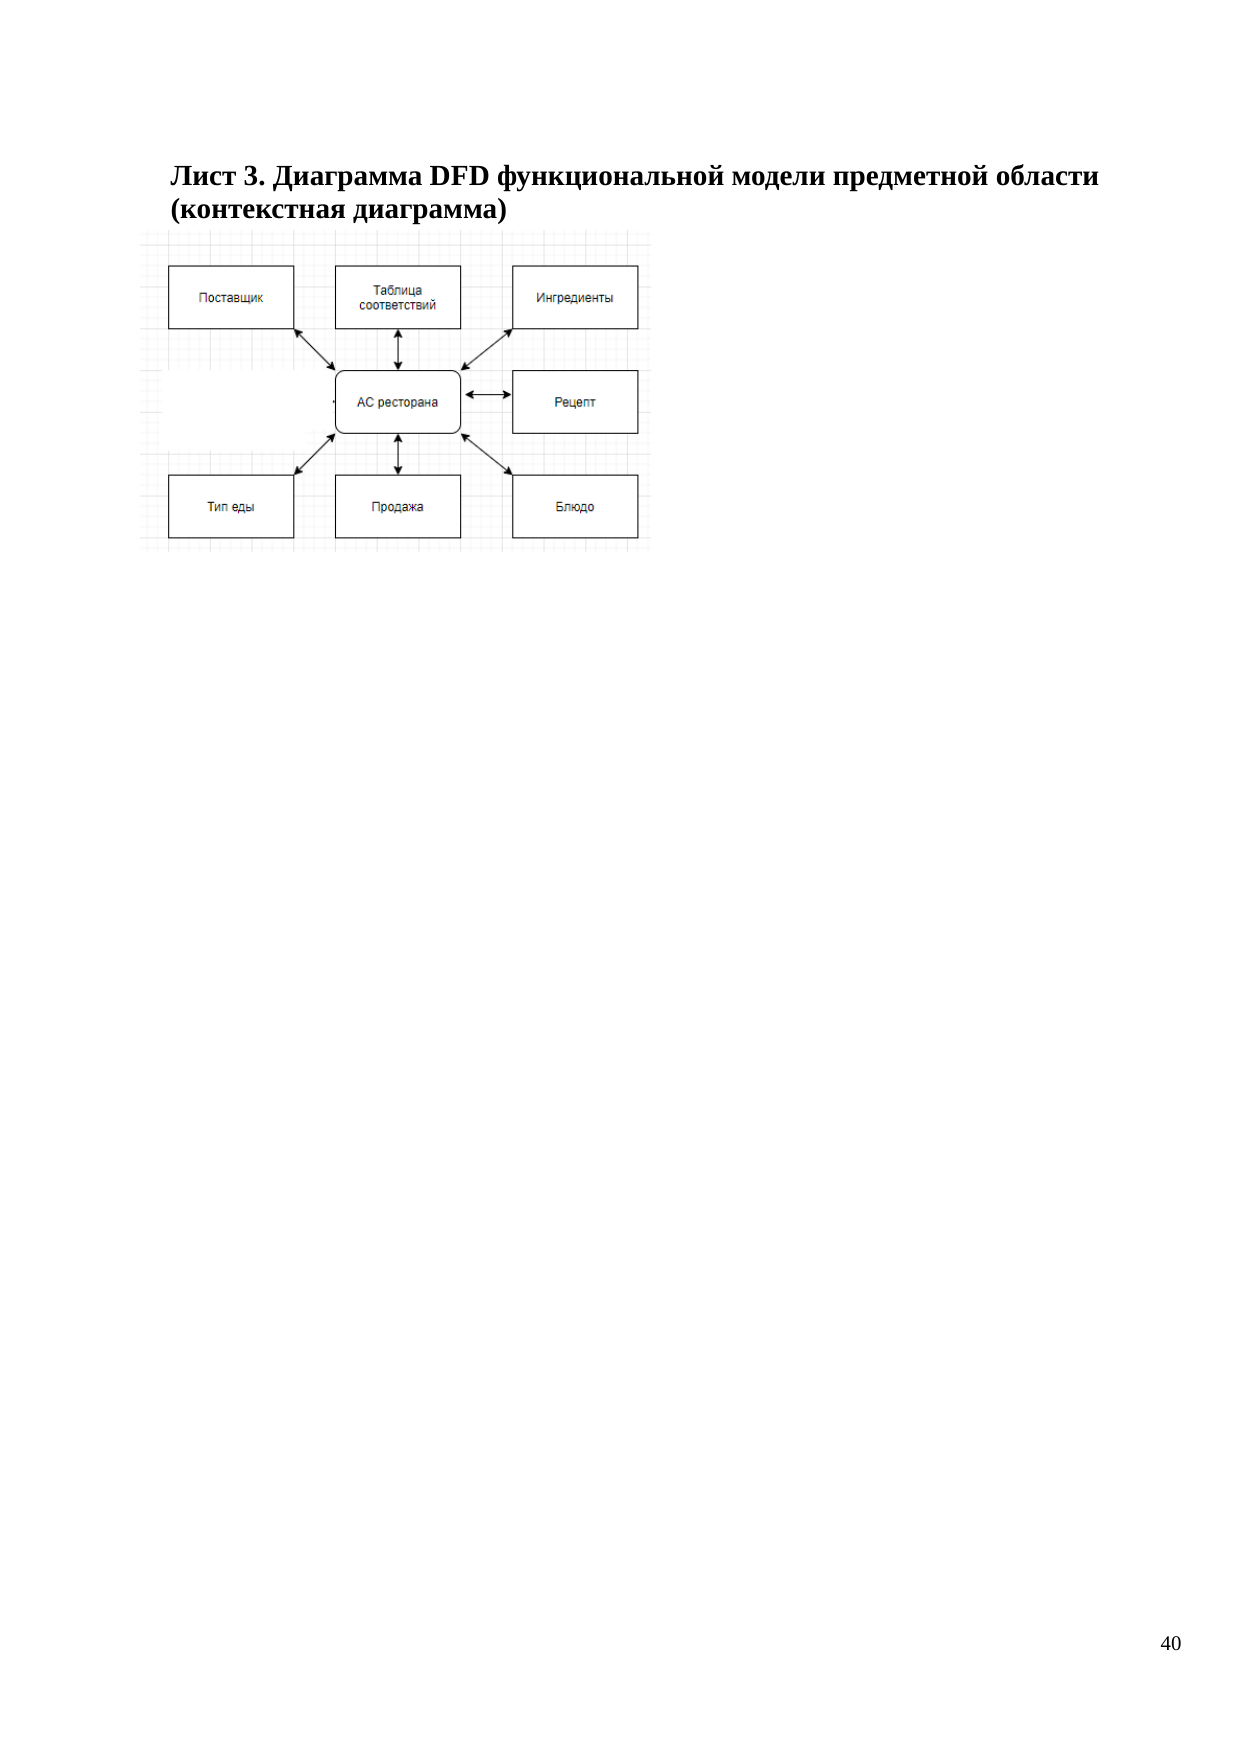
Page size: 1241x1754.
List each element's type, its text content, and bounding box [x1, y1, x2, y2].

picture [140, 230, 652, 552]
subtitle Лист 3. Диаграмма DFD функциональной модели предметной области (контекстная диаграмма) [170, 158, 1181, 225]
